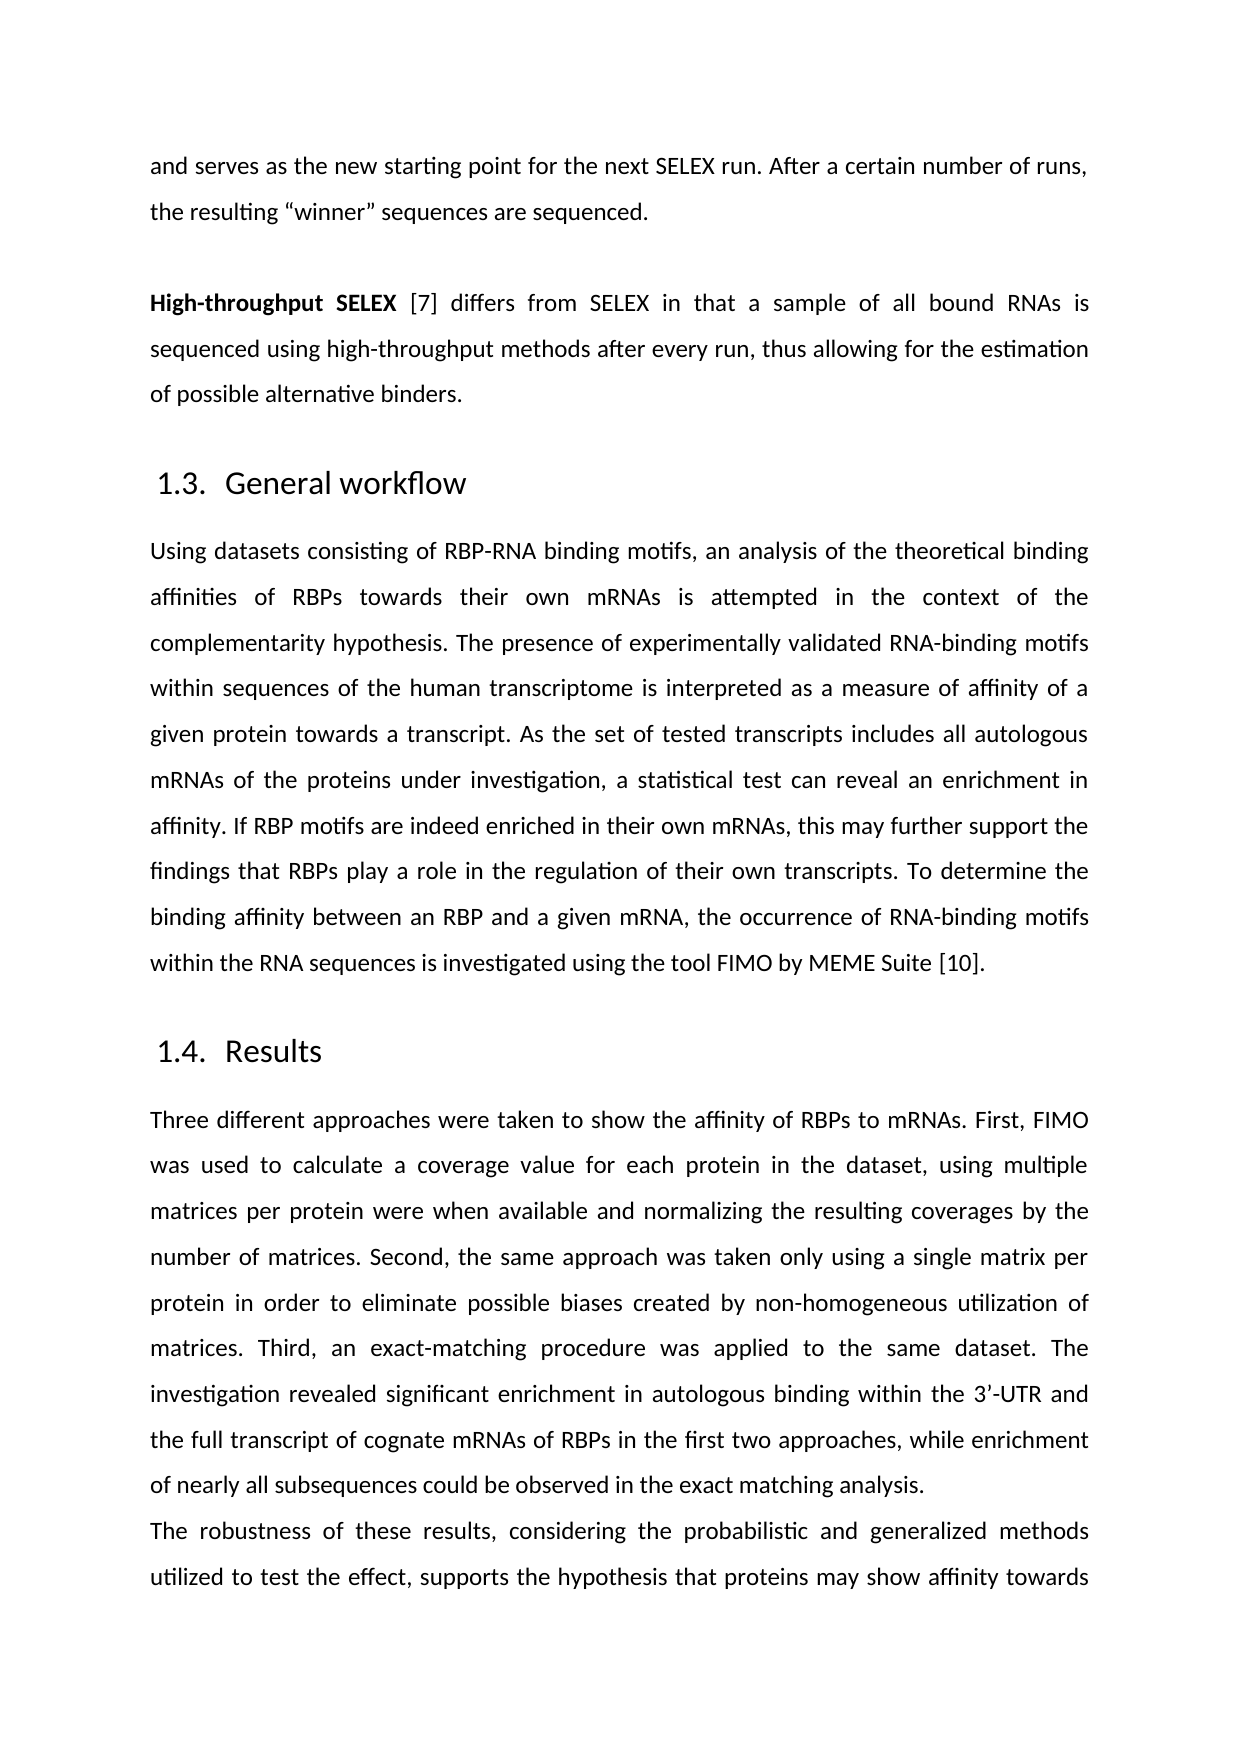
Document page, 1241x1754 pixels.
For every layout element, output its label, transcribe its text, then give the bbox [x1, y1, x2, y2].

subtitle General workflow [156, 462, 1090, 503]
text Three different approaches were taken to show the affinity of RBPs to mRNAs. First, FIMO was used to calculate a coverage value for each protein in the dataset, using multiple matrices per protein were when available and normalizing the resulting coverages by the number of matrices. Second, the same approach was taken only using a single matrix per protein in order to eliminate possible biases created by non-homogeneous utilization of matrices. Third, an exact-matching procedure was applied to the same dataset. The investigation revealed significant enrichment in autologous binding within the 3’-UTR and the full transcript of cognate mRNAs of RBPs in the first two approaches, while enrichment of nearly all subsequences could be observed in the exact matching analysis. [150, 1104, 1090, 1500]
subtitle Results [156, 1030, 1090, 1071]
text High-throughput SELEX differs from SELEX in that a sample of all bound RNAs is sequenced using high-throughput methods after every run, thus allowing for the estimation of possible alternative binders. [150, 287, 1090, 409]
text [150, 150, 1090, 226]
text Using datasets consisting of RBP-RNA binding motifs, an analysis of the theoretical binding affinities of RBPs towards their own mRNAs is attempted in the context of the complementarity hypothesis. The presence of experimentally validated RNA-binding motifs within sequences of the human transcriptome is interpreted as a measure of affinity of a given protein towards a transcript. As the set of tested transcripts includes all autologous mRNAs of the proteins under investigation, a statistical test can reveal an enrichment in affinity. If RBP motifs are indeed enriched in their own mRNAs, this may further support the findings that RBPs play a role in the regulation of their own transcripts. To determine the binding affinity between an RBP and a given mRNA, the occurrence of RNA-binding motifs within the RNA sequences is investigated using the tool FIMO by MEME Suite . [150, 535, 1090, 977]
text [150, 1515, 1090, 1592]
